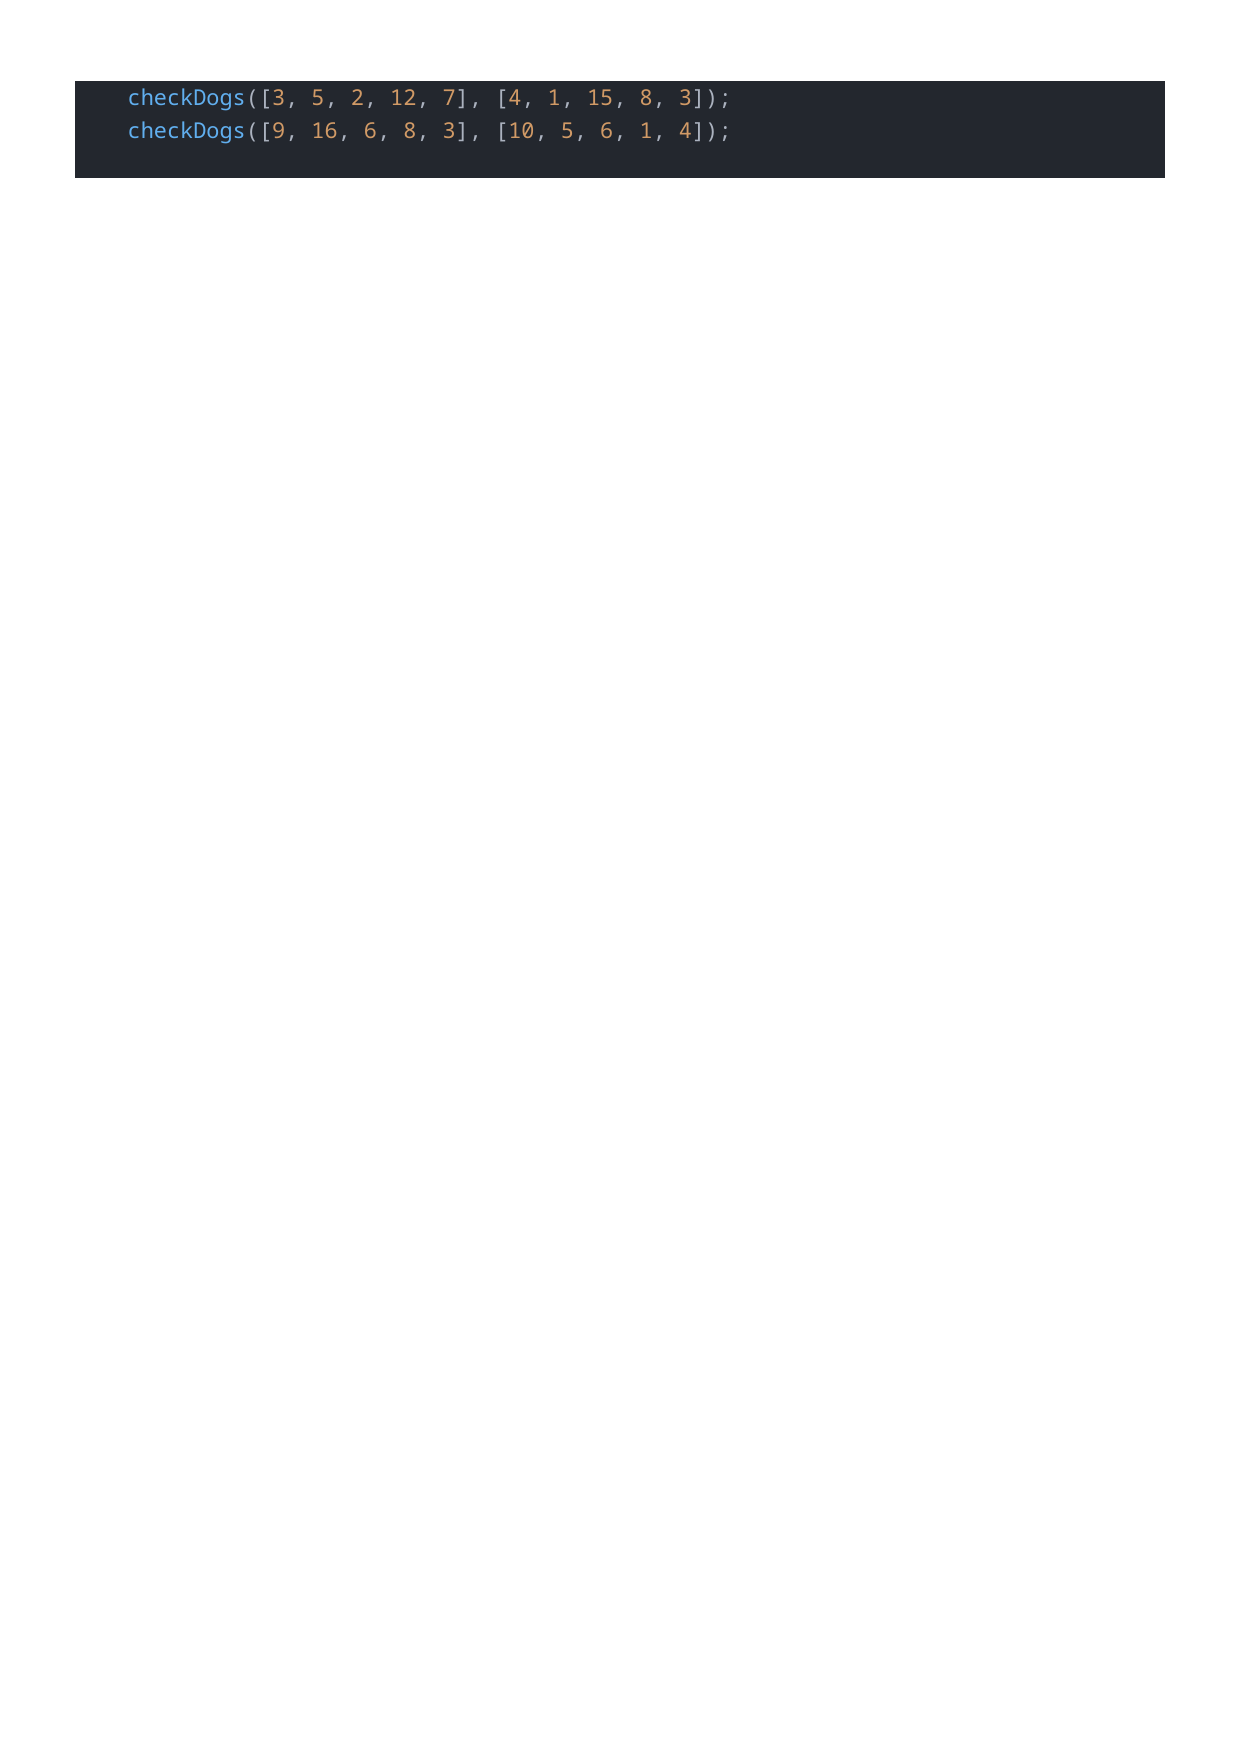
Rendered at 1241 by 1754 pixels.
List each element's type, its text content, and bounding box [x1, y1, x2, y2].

text checkDogs([9, 16, 6, 8, 3], [10, 5, 6, 1, 4]); [75, 113, 1165, 146]
text checkDogs([3, 5, 2, 12, 7], [4, 1, 15, 8, 3]); [75, 81, 1165, 113]
